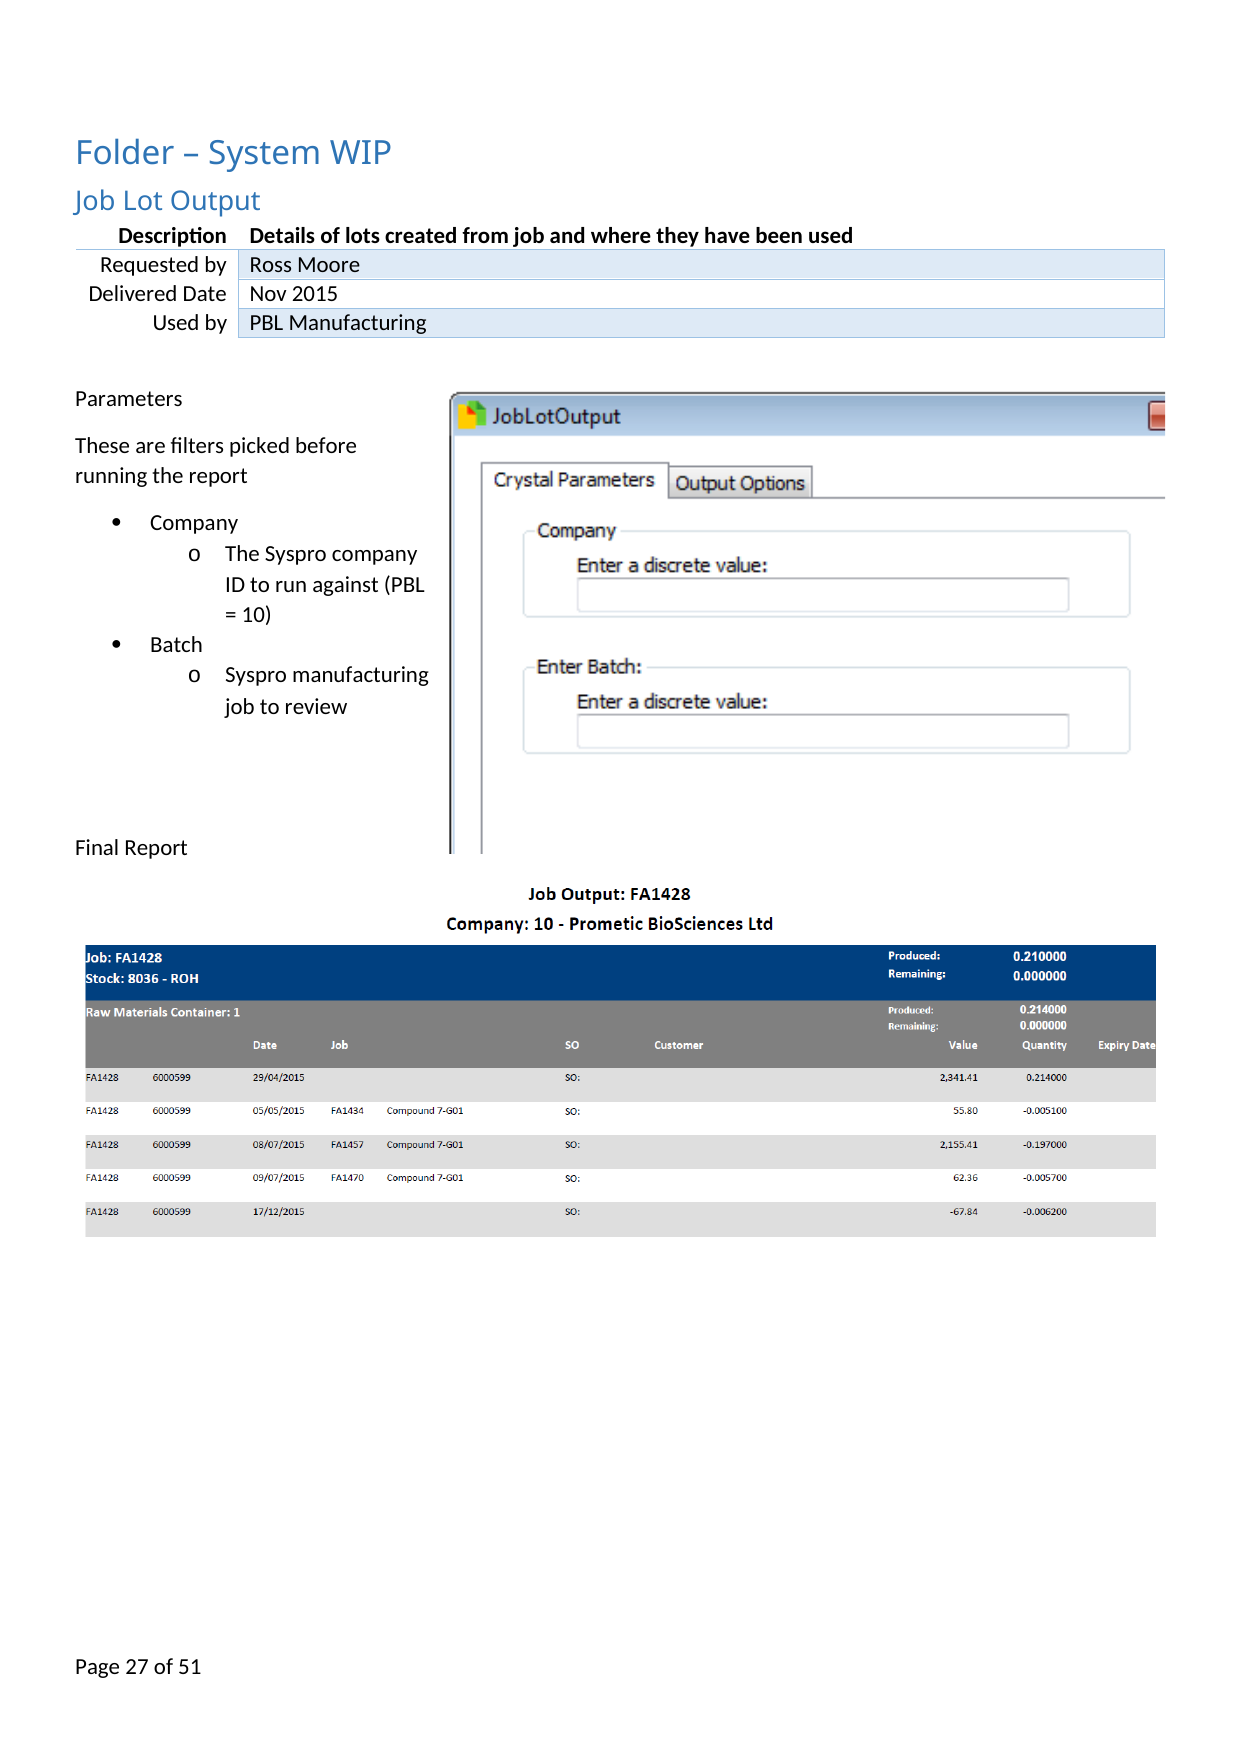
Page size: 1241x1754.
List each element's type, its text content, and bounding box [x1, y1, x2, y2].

table_header Description [76, 221, 238, 249]
text Parameters [75, 384, 1165, 412]
table_cell Ross Moore [239, 250, 1164, 278]
subtitle Job Lot Output [75, 182, 1165, 218]
list Batch [112, 630, 448, 658]
list Company [112, 508, 448, 536]
subtitle Folder – System WIP [75, 128, 1165, 174]
picture [448, 390, 1166, 854]
picture [75, 879, 1166, 1250]
table_cell Nov 2015 [239, 280, 1164, 307]
table_cell Used by [76, 308, 238, 337]
table_cell Delivered Date [76, 279, 238, 307]
table_cell PBL Manufacturing [239, 309, 1164, 337]
table_cell Requested by [76, 250, 238, 278]
table_header Details of lots created from job and where they have been used [238, 221, 1165, 249]
text These are filters picked before running the report [75, 431, 448, 489]
list The Syspro company ID to run against (PBL = 10) [187, 539, 448, 628]
list Syspro manufacturing job to review [187, 661, 448, 720]
text Final Report [75, 833, 1165, 861]
